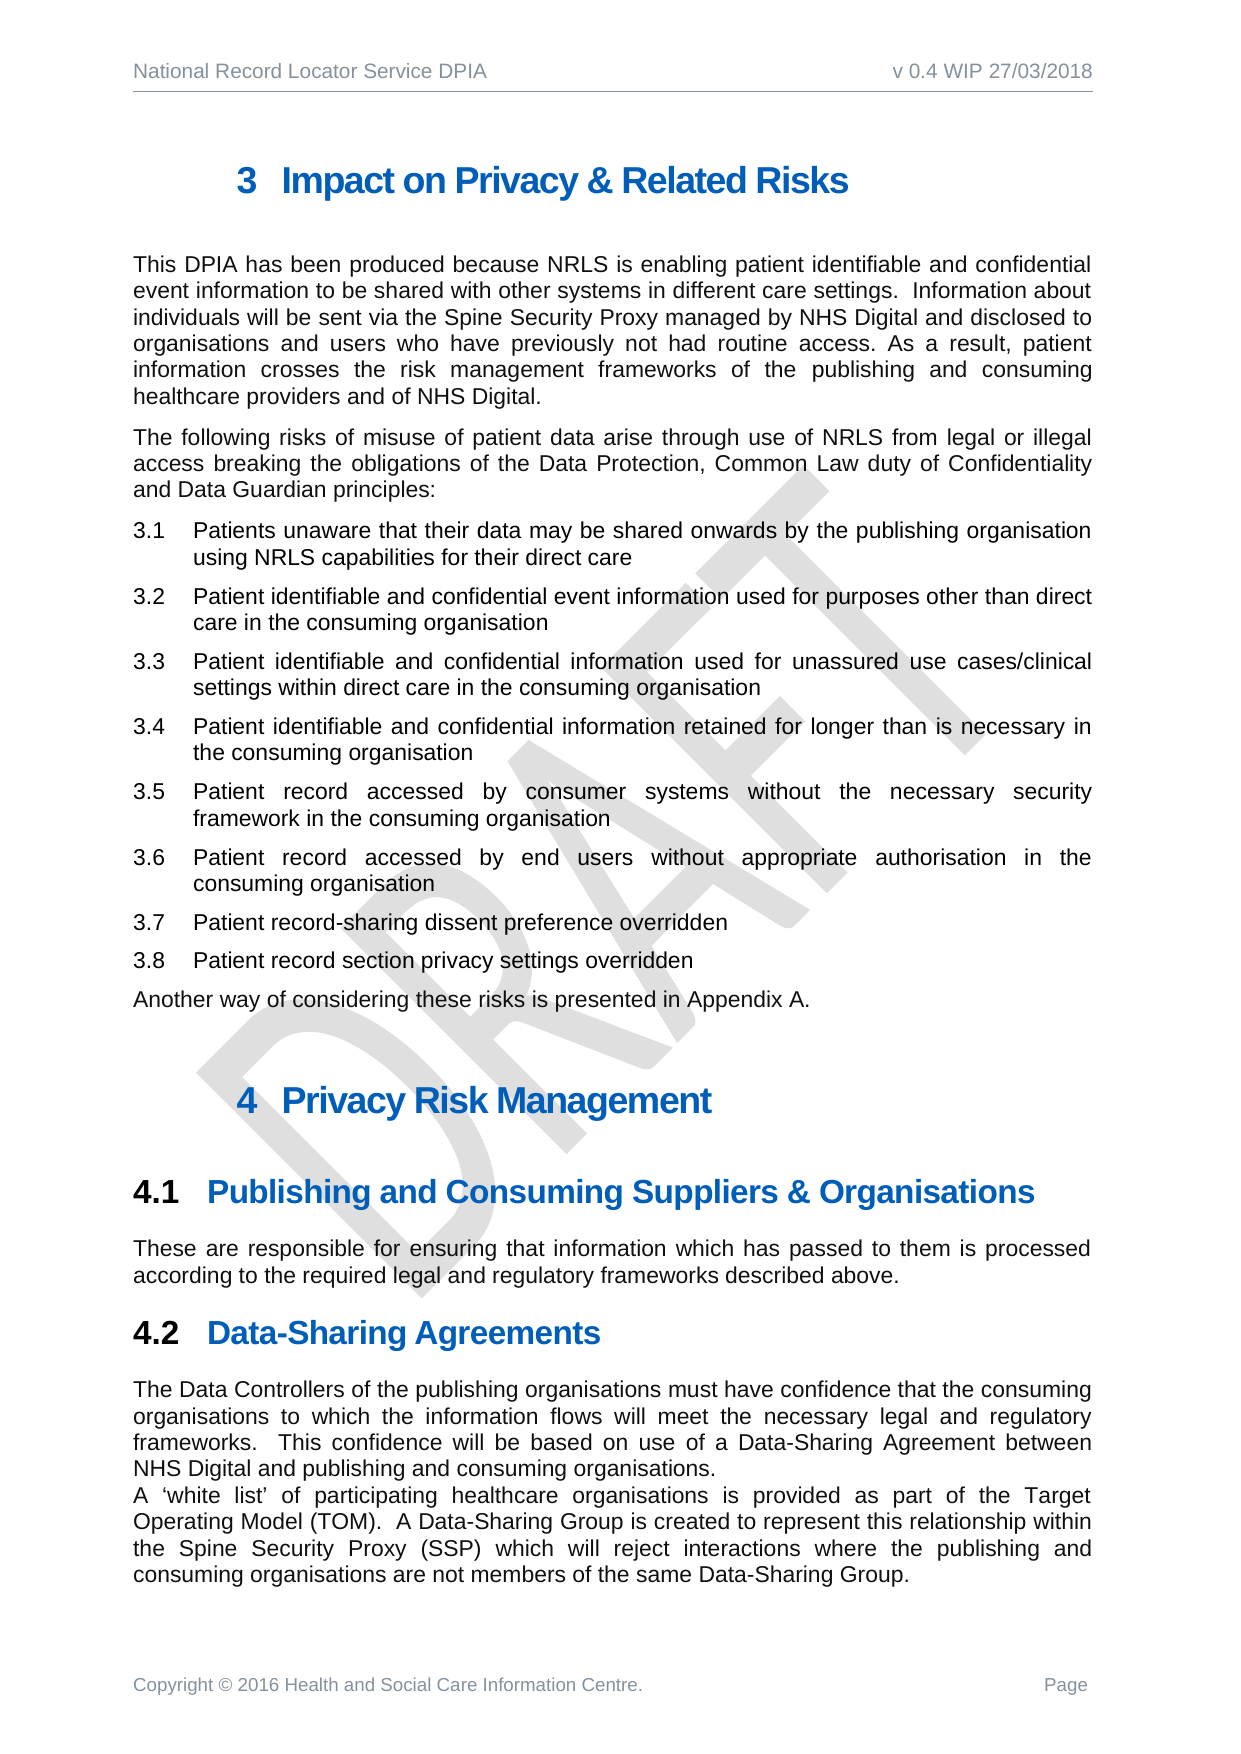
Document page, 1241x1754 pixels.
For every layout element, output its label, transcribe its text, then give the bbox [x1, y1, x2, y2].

text Another way of considering these risks is presented in Appendix A. [133, 986, 1093, 1013]
subtitle Impact on Privacy & Related Risks [236, 158, 1093, 201]
subtitle Data-Sharing Agreements [133, 1313, 1093, 1351]
list The Data Controllers of the publishing organisations must have confidence that the consuming organisations to which the information flows will meet the necessary legal and regulatory frameworks. This confidence will be based on use of a Data-Sharing Agreement between NHS Digital and publishing and consuming organisations. [133, 1376, 1093, 1482]
subtitle Patient identifiable and confidential information retained for longer than is necessary in the consuming organisation [133, 713, 1093, 766]
subtitle Patient record accessed by consumer systems without the necessary security framework in the consuming organisation [133, 778, 1093, 831]
text This DPIA has been produced because NRLS is enabling patient identifiable and confidential event information to be shared with other systems in different care settings. Information about individuals will be sent via the Spine Security Proxy managed by NHS Digital and disclosed to organisations and users who have previously not had routine access. As a result, patient information crosses the risk management frameworks of the publishing and consuming healthcare providers and of NHS Digital. [133, 251, 1093, 409]
subtitle Patient identifiable and confidential information used for unassured use cases/clinical settings within direct care in the consuming organisation [133, 648, 1093, 701]
subtitle Publishing and Consuming Suppliers & Organisations [133, 1172, 1093, 1210]
text These are responsible for ensuring that information which has passed to them is processed according to the required legal and regulatory frameworks described above. [133, 1235, 1093, 1288]
text The following risks of misuse of patient data arise through use of NRLS from legal or illegal access breaking the obligations of the Data Protection, Common Law duty of Confidentiality and Data Guardian principles: [133, 424, 1093, 503]
subtitle Patients unaware that their data may be shared onwards by the publishing organisation using NRLS capabilities for their direct care [133, 517, 1093, 570]
subtitle Patient identifiable and confidential event information used for purposes other than direct care in the consuming organisation [133, 583, 1093, 635]
subtitle Patient record-sharing dissent preference overridden [133, 909, 1093, 935]
subtitle Patient record section privacy settings overridden [133, 947, 1093, 974]
subtitle Patient record accessed by end users without appropriate authorisation in the consuming organisation [133, 843, 1093, 896]
list A ‘white list’ of participating healthcare organisations is provided as part of the Target Operating Model (TOM). A Data-Sharing Group is created to represent this relationship within the Spine Security Proxy (SSP) which will reject interactions where the publishing and consuming organisations are not members of the same Data-Sharing Group. [133, 1482, 1093, 1587]
subtitle Privacy Risk Management [236, 1079, 1093, 1122]
